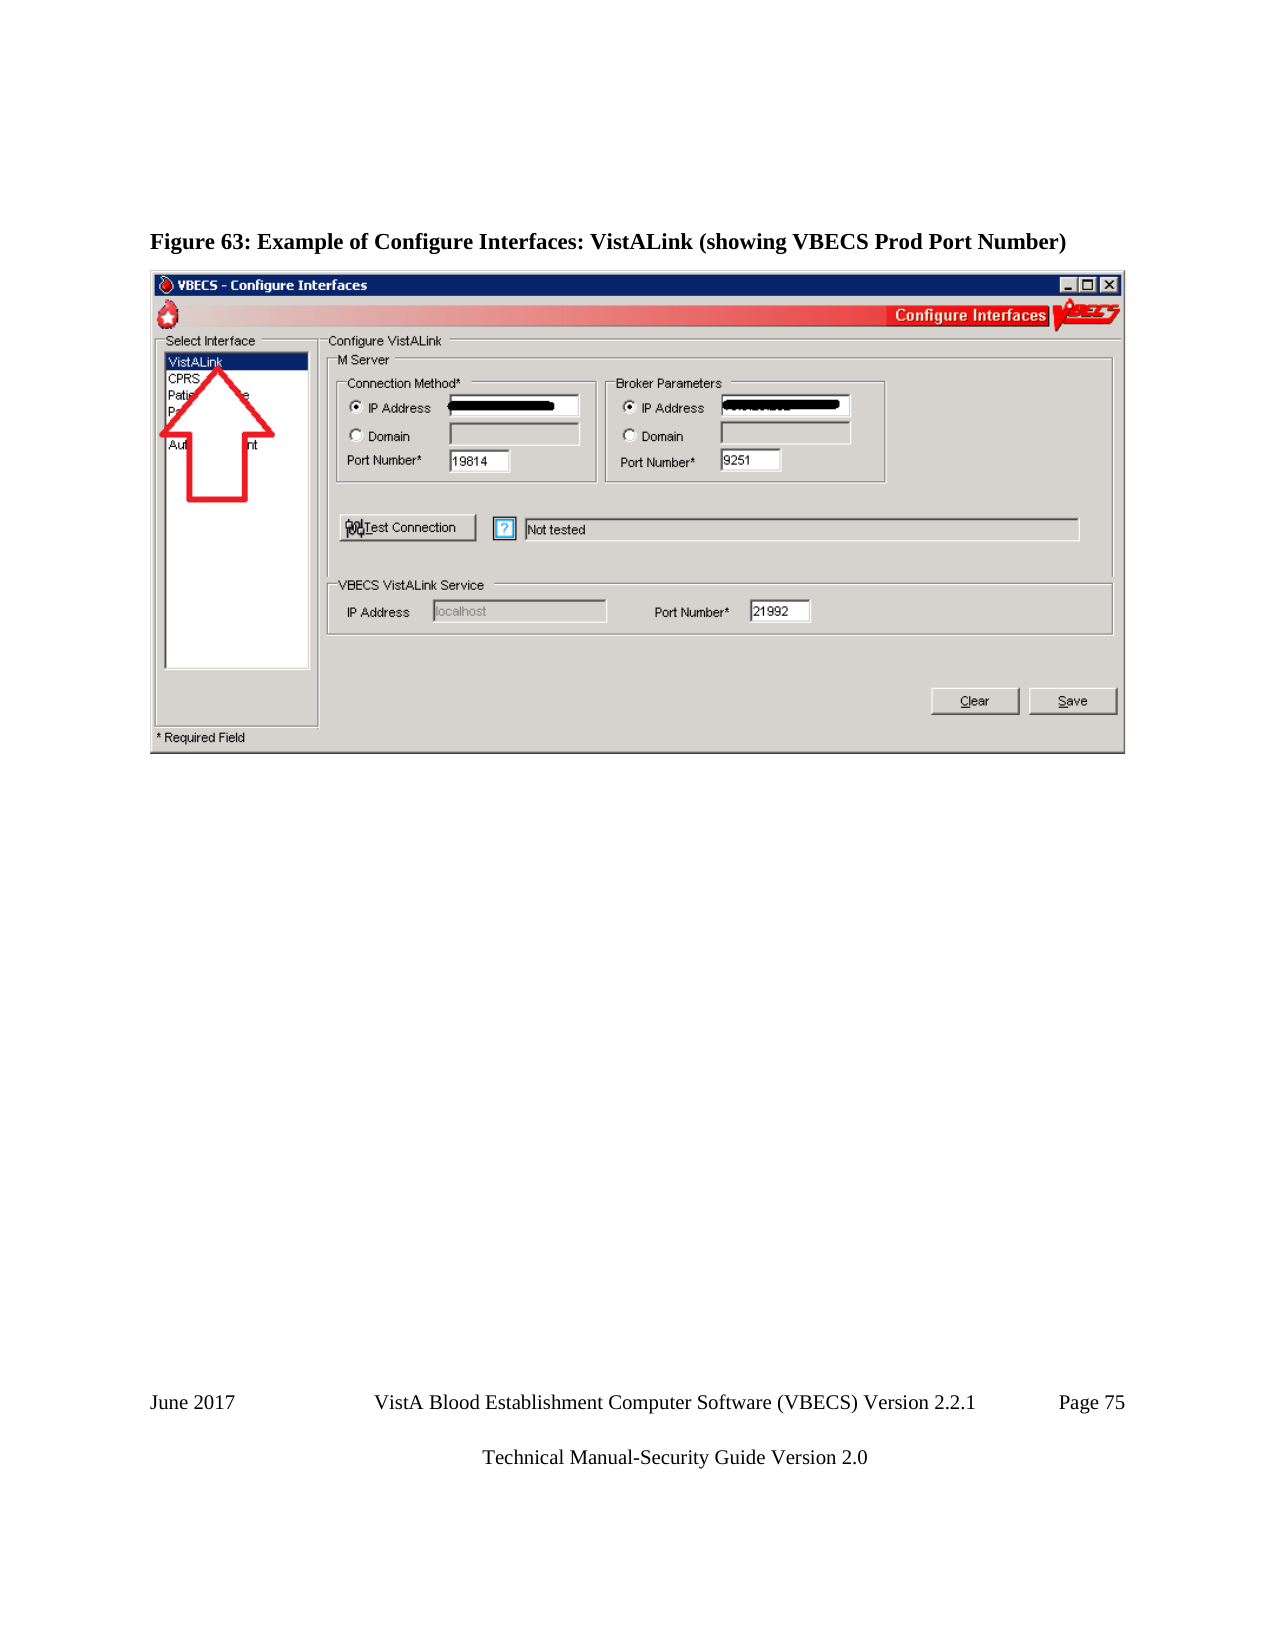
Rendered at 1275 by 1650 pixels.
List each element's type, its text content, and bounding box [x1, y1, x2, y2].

picture [150, 270, 1125, 754]
text Figure 63: Example of Configure Interfaces: VistALink (showing VBECS Prod Port Number) [150, 228, 1125, 254]
